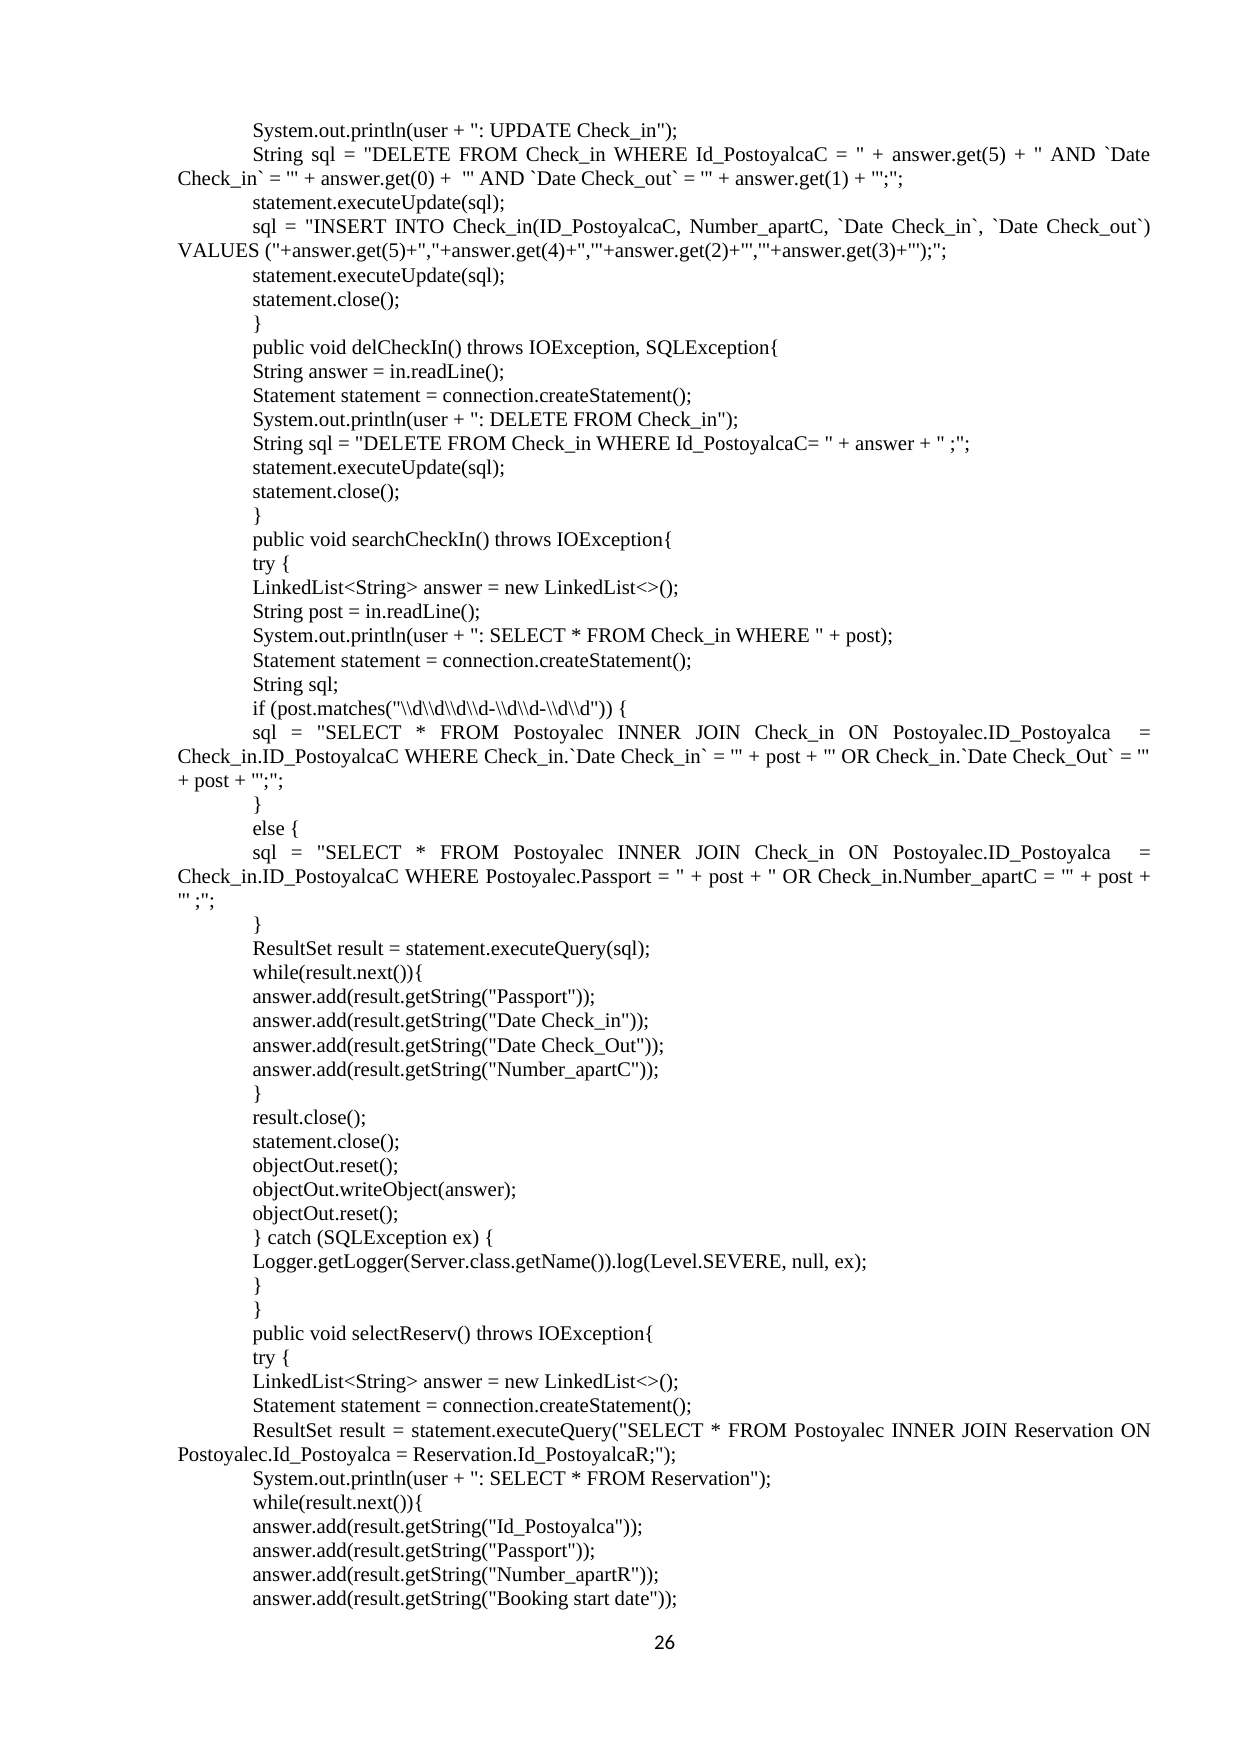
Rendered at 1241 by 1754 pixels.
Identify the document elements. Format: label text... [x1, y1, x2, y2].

text statement.close(); [177, 479, 1152, 503]
text answer.add(result.getString("Id_Postoyalca")); [177, 1514, 1152, 1538]
text statement.executeUpdate(sql); [177, 262, 1152, 287]
text } [177, 1081, 1152, 1105]
text String post = in.readLine(); [177, 599, 1152, 623]
text answer.add(result.getString("Passport")); [177, 984, 1152, 1008]
text System.out.println(user + ": UPDATE Check_in"); [177, 118, 1152, 142]
text answer.add(result.getString("Date Check_in")); [177, 1008, 1152, 1032]
text public void selectReserv() throws IOException{ [177, 1321, 1152, 1345]
text sql = "INSERT INTO Check_in(ID_PostoyalcaC, Number_apartC, `Date Check_in`, `Date Check_out`) VALUES ("+answer.get(5)+","+answer.get(4)+",'"+answer.get(2)+"','"+answer.get(3)+"');"; [177, 214, 1152, 262]
text ResultSet result = statement.executeQuery(sql); [177, 936, 1152, 960]
text String answer = in.readLine(); [177, 359, 1152, 383]
text if (post.matches("\\d\\d\\d\\d-\\d\\d-\\d\\d")) { [177, 696, 1152, 720]
text } [177, 503, 1152, 527]
text } [177, 1273, 1152, 1297]
text } catch (SQLException ex) { [177, 1225, 1152, 1249]
text LinkedList<String> answer = new LinkedList<>(); [177, 1369, 1152, 1393]
text } [177, 1297, 1152, 1321]
text String sql; [177, 672, 1152, 696]
text while(result.next()){ [177, 960, 1152, 984]
text try { [177, 1345, 1152, 1369]
text statement.close(); [177, 1129, 1152, 1153]
text sql = "SELECT * FROM Postoyalec INNER JOIN Check_in ON Postoyalec.ID_Postoyalca = Check_in.ID_PostoyalcaC WHERE Postoyalec.Passport = " + post + " OR Check_in.Number_apartC = '" + post + "' ;"; [177, 840, 1152, 912]
text answer.add(result.getString("Number_apartC")); [177, 1057, 1152, 1081]
text Statement statement = connection.createStatement(); [177, 1393, 1152, 1417]
text objectOut.reset(); [177, 1153, 1152, 1177]
text statement.executeUpdate(sql); [177, 190, 1152, 214]
text public void searchCheckIn() throws IOException{ [177, 527, 1152, 551]
text sql = "SELECT * FROM Postoyalec INNER JOIN Check_in ON Postoyalec.ID_Postoyalca = Check_in.ID_PostoyalcaC WHERE Check_in.`Date Check_in` = '" + post + "' OR Check_in.`Date Check_Out` = '" + post + "';"; [177, 720, 1152, 792]
text objectOut.writeObject(answer); [177, 1177, 1152, 1201]
text public void delCheckIn() throws IOException, SQLException{ [177, 335, 1152, 359]
text } [177, 311, 1152, 335]
text Statement statement = connection.createStatement(); [177, 383, 1152, 407]
text System.out.println(user + ": SELECT * FROM Check_in WHERE " + post); [177, 623, 1152, 647]
text String sql = "DELETE FROM Check_in WHERE Id_PostoyalcaC = " + answer.get(5) + " AND `Date Check_in` = '" + answer.get(0) + "' AND `Date Check_out` = '" + answer.get(1) + "';"; [177, 142, 1152, 190]
text objectOut.reset(); [177, 1201, 1152, 1225]
text } [177, 912, 1152, 936]
text statement.executeUpdate(sql); [177, 455, 1152, 479]
text System.out.println(user + ": SELECT * FROM Reservation"); [177, 1466, 1152, 1490]
text } [177, 792, 1152, 816]
text System.out.println(user + ": DELETE FROM Check_in"); [177, 407, 1152, 431]
text statement.close(); [177, 287, 1152, 311]
text String sql = "DELETE FROM Check_in WHERE Id_PostoyalcaC= " + answer + " ;"; [177, 431, 1152, 455]
text LinkedList<String> answer = new LinkedList<>(); [177, 575, 1152, 599]
text answer.add(result.getString("Number_apartR")); [177, 1562, 1152, 1586]
text Statement statement = connection.createStatement(); [177, 647, 1152, 672]
text answer.add(result.getString("Date Check_Out")); [177, 1032, 1152, 1057]
text Logger.getLogger(Server.class.getName()).log(Level.SEVERE, null, ex); [177, 1249, 1152, 1273]
text result.close(); [177, 1105, 1152, 1129]
text answer.add(result.getString("Booking start date")); [177, 1586, 1152, 1610]
text ResultSet result = statement.executeQuery("SELECT * FROM Postoyalec INNER JOIN Reservation ON Postoyalec.Id_Postoyalca = Reservation.Id_PostoyalcaR;"); [177, 1417, 1152, 1466]
text try { [177, 551, 1152, 575]
text while(result.next()){ [177, 1490, 1152, 1514]
text else { [177, 816, 1152, 840]
text answer.add(result.getString("Passport")); [177, 1538, 1152, 1562]
